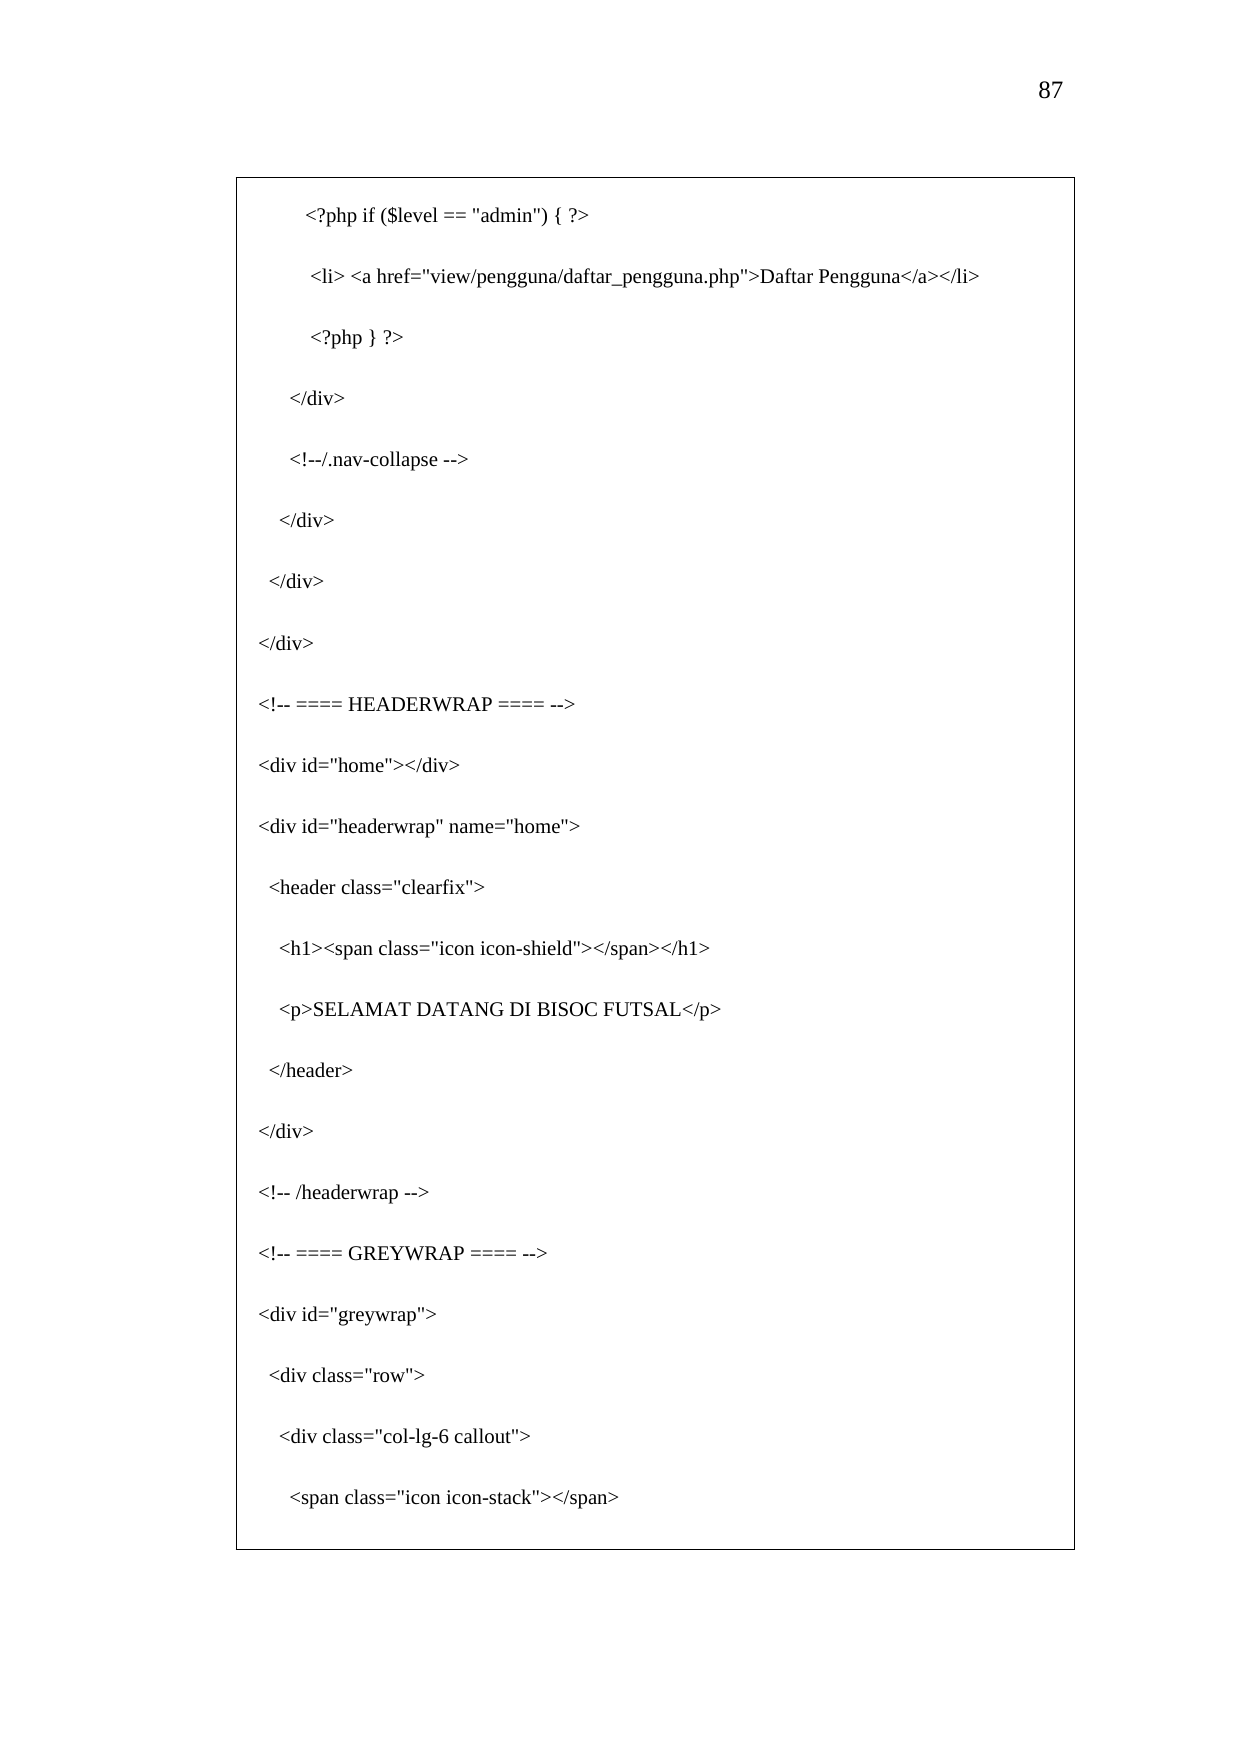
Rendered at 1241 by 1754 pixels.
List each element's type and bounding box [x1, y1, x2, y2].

table_header [237, 178, 1074, 1548]
